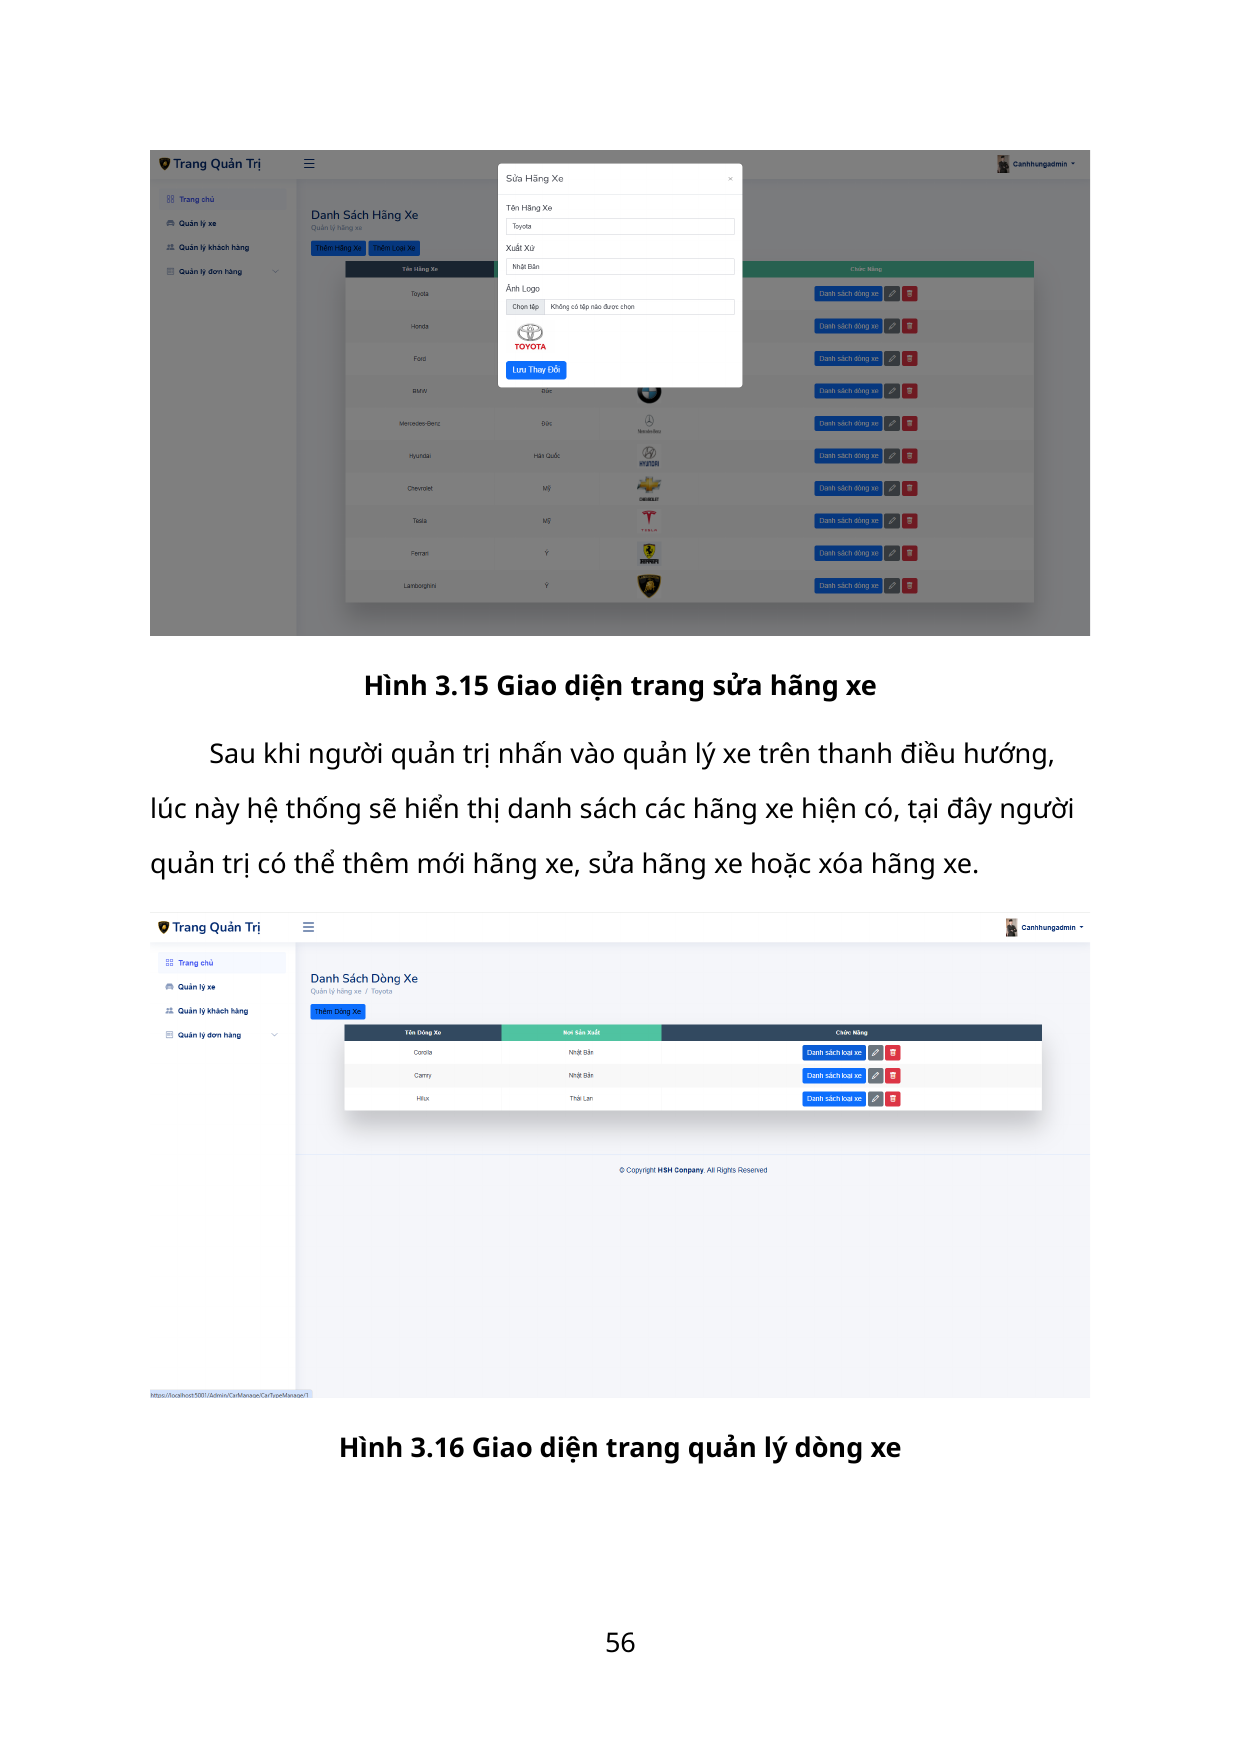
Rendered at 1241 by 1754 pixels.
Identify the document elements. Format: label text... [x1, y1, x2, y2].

picture [150, 150, 1091, 636]
text Hình 3.15 Giao diện trang sửa hãng xe [150, 666, 1090, 703]
text Hình 3.16 Giao diện trang quản lý dòng xe [150, 1428, 1090, 1465]
picture [150, 912, 1091, 1398]
text Sau khi người quản trị nhấn vào quản lý xe trên thanh điều hướng, lúc này hệ thống sẽ hiển thị danh sách các hãng xe hiện có, tại đây người quản trị có thể thêm mới hãng xe, sửa hãng xe hoặc xóa hãng xe. [150, 734, 1090, 882]
